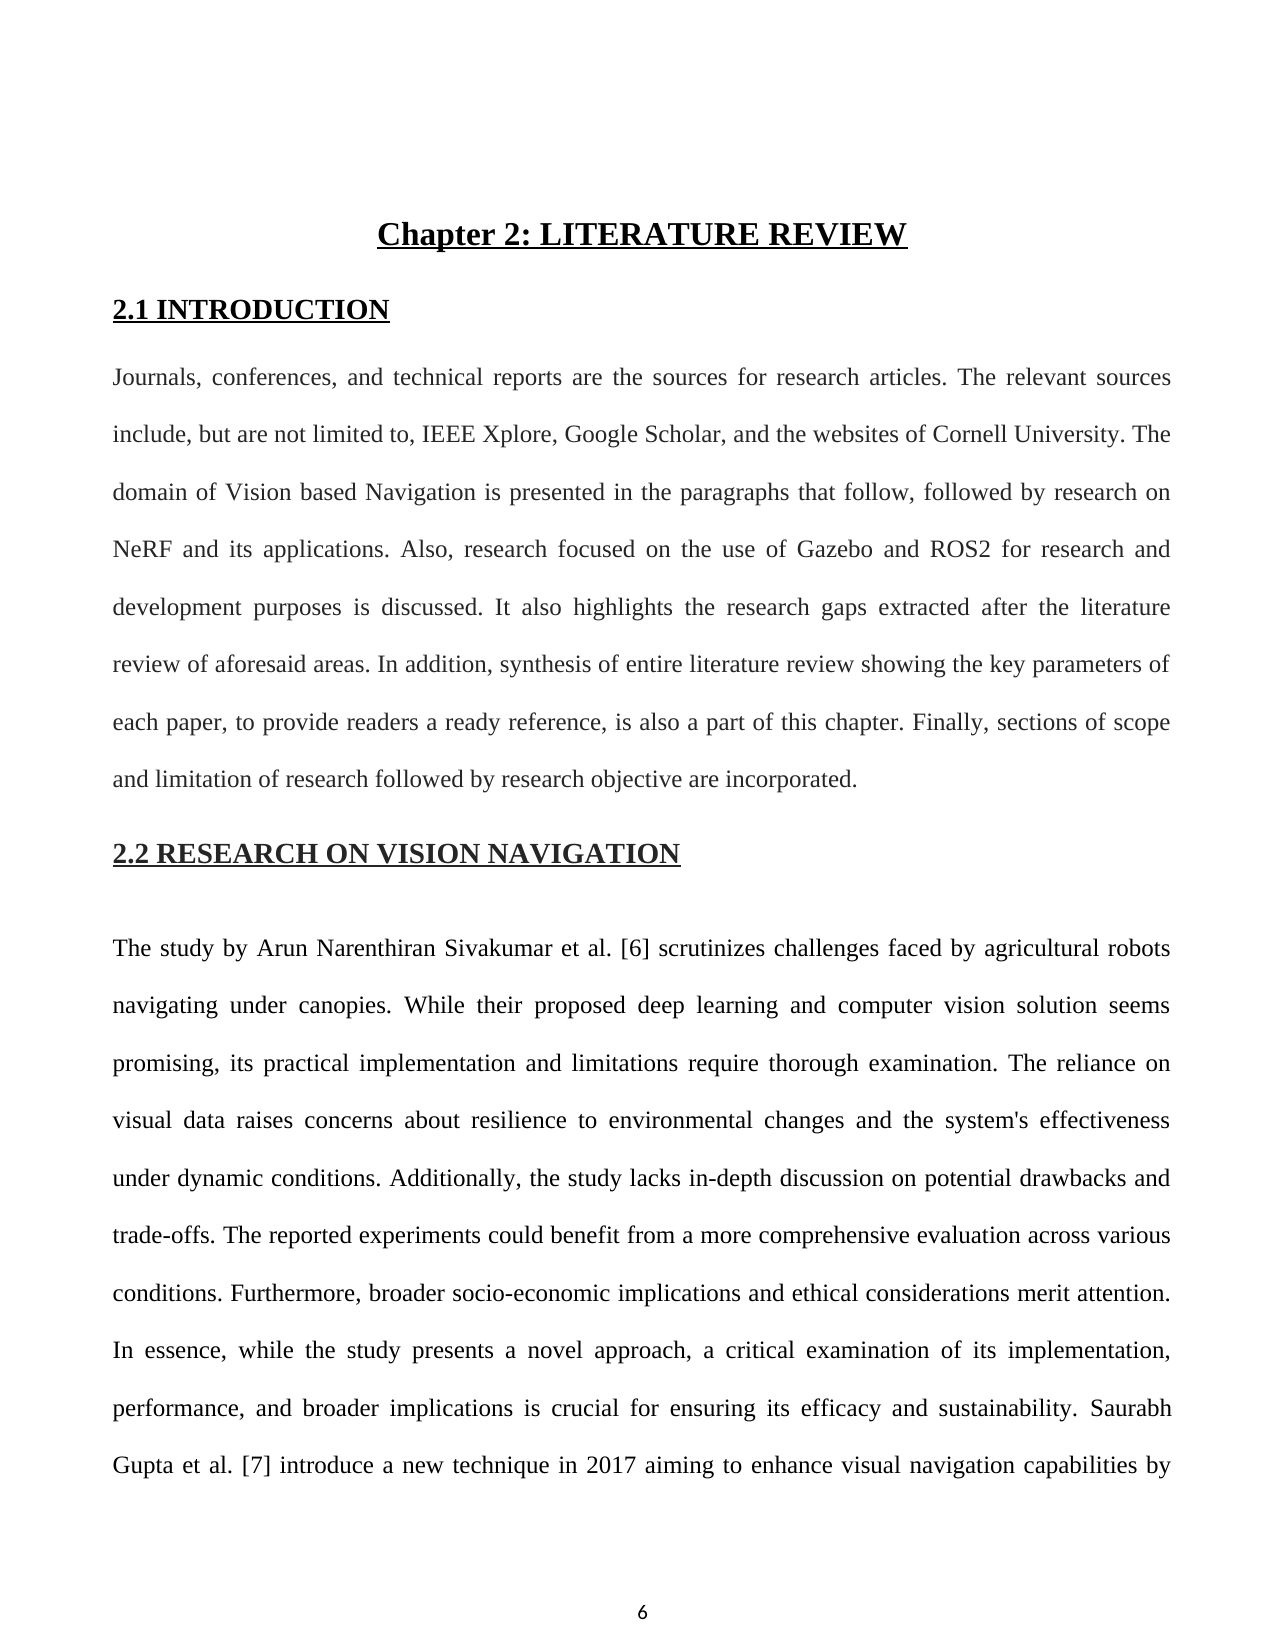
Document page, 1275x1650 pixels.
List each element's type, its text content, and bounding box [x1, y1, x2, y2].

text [112, 933, 1172, 1479]
subtitle Chapter 2: LITERATURE REVIEW [112, 214, 1172, 252]
text Journals, conferences, and technical reports are the sources for research articles. The relevant sources include, but are not limited to, IEEE Xplore, Google Scholar, and the websites of Cornell University. The domain of Vision based Navigation is presented in the paragraphs that follow, followed by research on NeRF and its applications. Also, research focused on the use of Gazebo and ROS2 for research and development purposes is discussed. It also highlights the research gaps extracted after the literature review of aforesaid areas. In addition, synthesis of entire literature review showing the key parameters of each paper, to provide readers a ready reference, is also a part of this chapter. Finally, sections of scope and limitation of research followed by research objective are incorporated. [112, 362, 1172, 793]
subtitle 2.1 INTRODUCTION [112, 292, 1172, 326]
text 2.2 RESEARCH ON VISION NAVIGATION [112, 836, 1172, 870]
